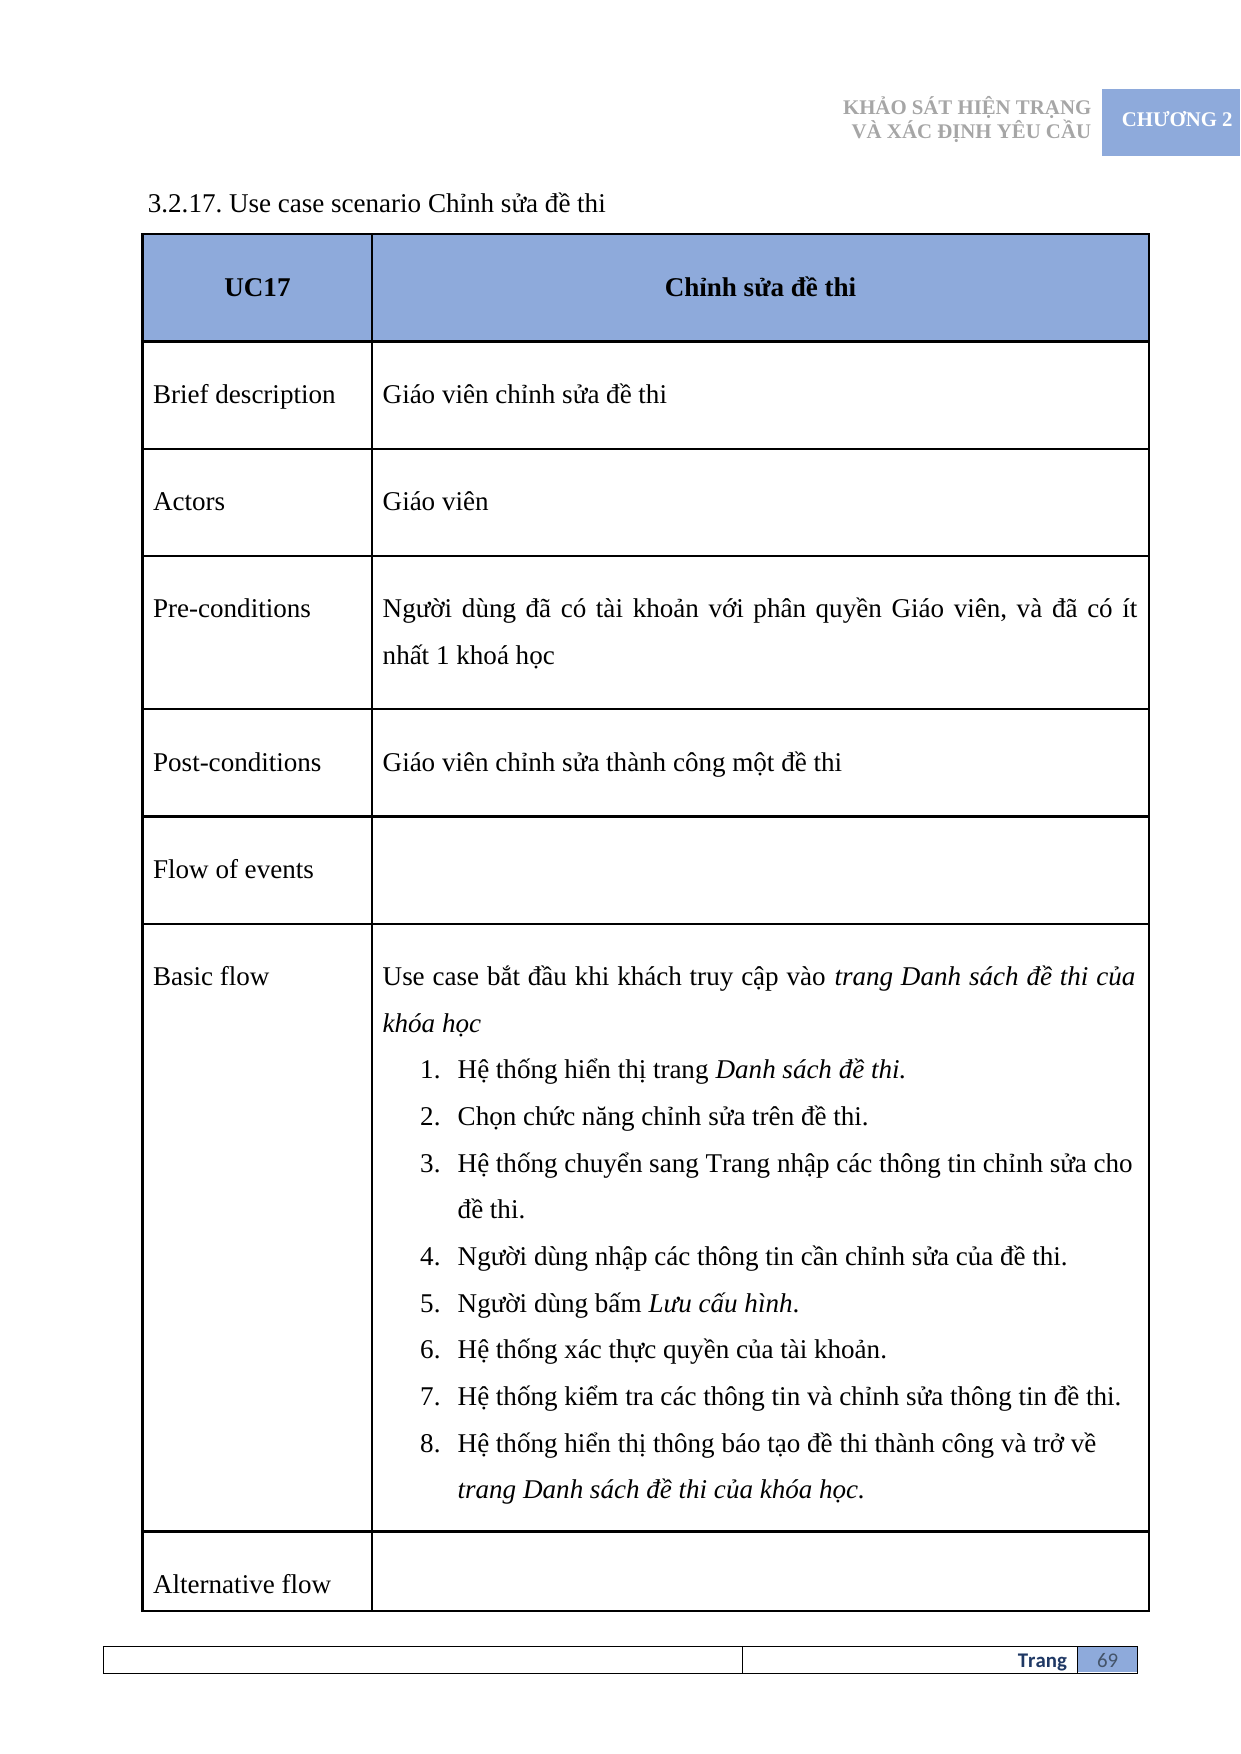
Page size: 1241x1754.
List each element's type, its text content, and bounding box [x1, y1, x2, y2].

table_cell Brief description [144, 343, 371, 447]
table_cell [373, 1533, 1148, 1609]
subtitle 3.2.17. Use case scenario Chỉnh sửa đề thi [148, 187, 1122, 218]
table_cell Basic flow [144, 925, 371, 1530]
table_cell Alternative flow [144, 1533, 371, 1609]
table_cell [373, 818, 1148, 922]
table_cell Post-conditions [144, 710, 371, 815]
table_cell Actors [144, 450, 371, 554]
table_cell Người dùng đã có tài khoản với phân quyền Giáo viên, và đã có ít nhất 1 khoá học [373, 557, 1148, 708]
table_header UC17 [144, 235, 371, 340]
table_cell Use case bắt đầu khi khách truy cập vào trang Danh sách đề thi của khóa học Hệ thống hiển thị trang Danh sách đề thi. Chọn chức năng chỉnh sửa trên đề thi. Hệ thống chuyển sang Trang nhập các thông tin chỉnh sửa cho đề thi. Người dùng nhập các thông tin cần chỉnh sửa của đề thi. Người dùng bấm Lưu cấu hình. Hệ thống xác thực quyền của tài khoản. Hệ thống kiểm tra các thông tin và chỉnh sửa thông tin đề thi. Hệ thống hiển thị thông báo tạo đề thi thành công và trở về trang Danh sách đề thi của khóa học. [373, 925, 1148, 1530]
table_cell Giáo viên chỉnh sửa thành công một đề thi [373, 710, 1148, 815]
table_cell Flow of events [144, 818, 371, 922]
table_cell Pre-conditions [144, 557, 371, 708]
table_cell Giáo viên [373, 450, 1148, 554]
table_header Chỉnh sửa đề thi [373, 235, 1148, 340]
table_cell Giáo viên chỉnh sửa đề thi [373, 343, 1148, 447]
